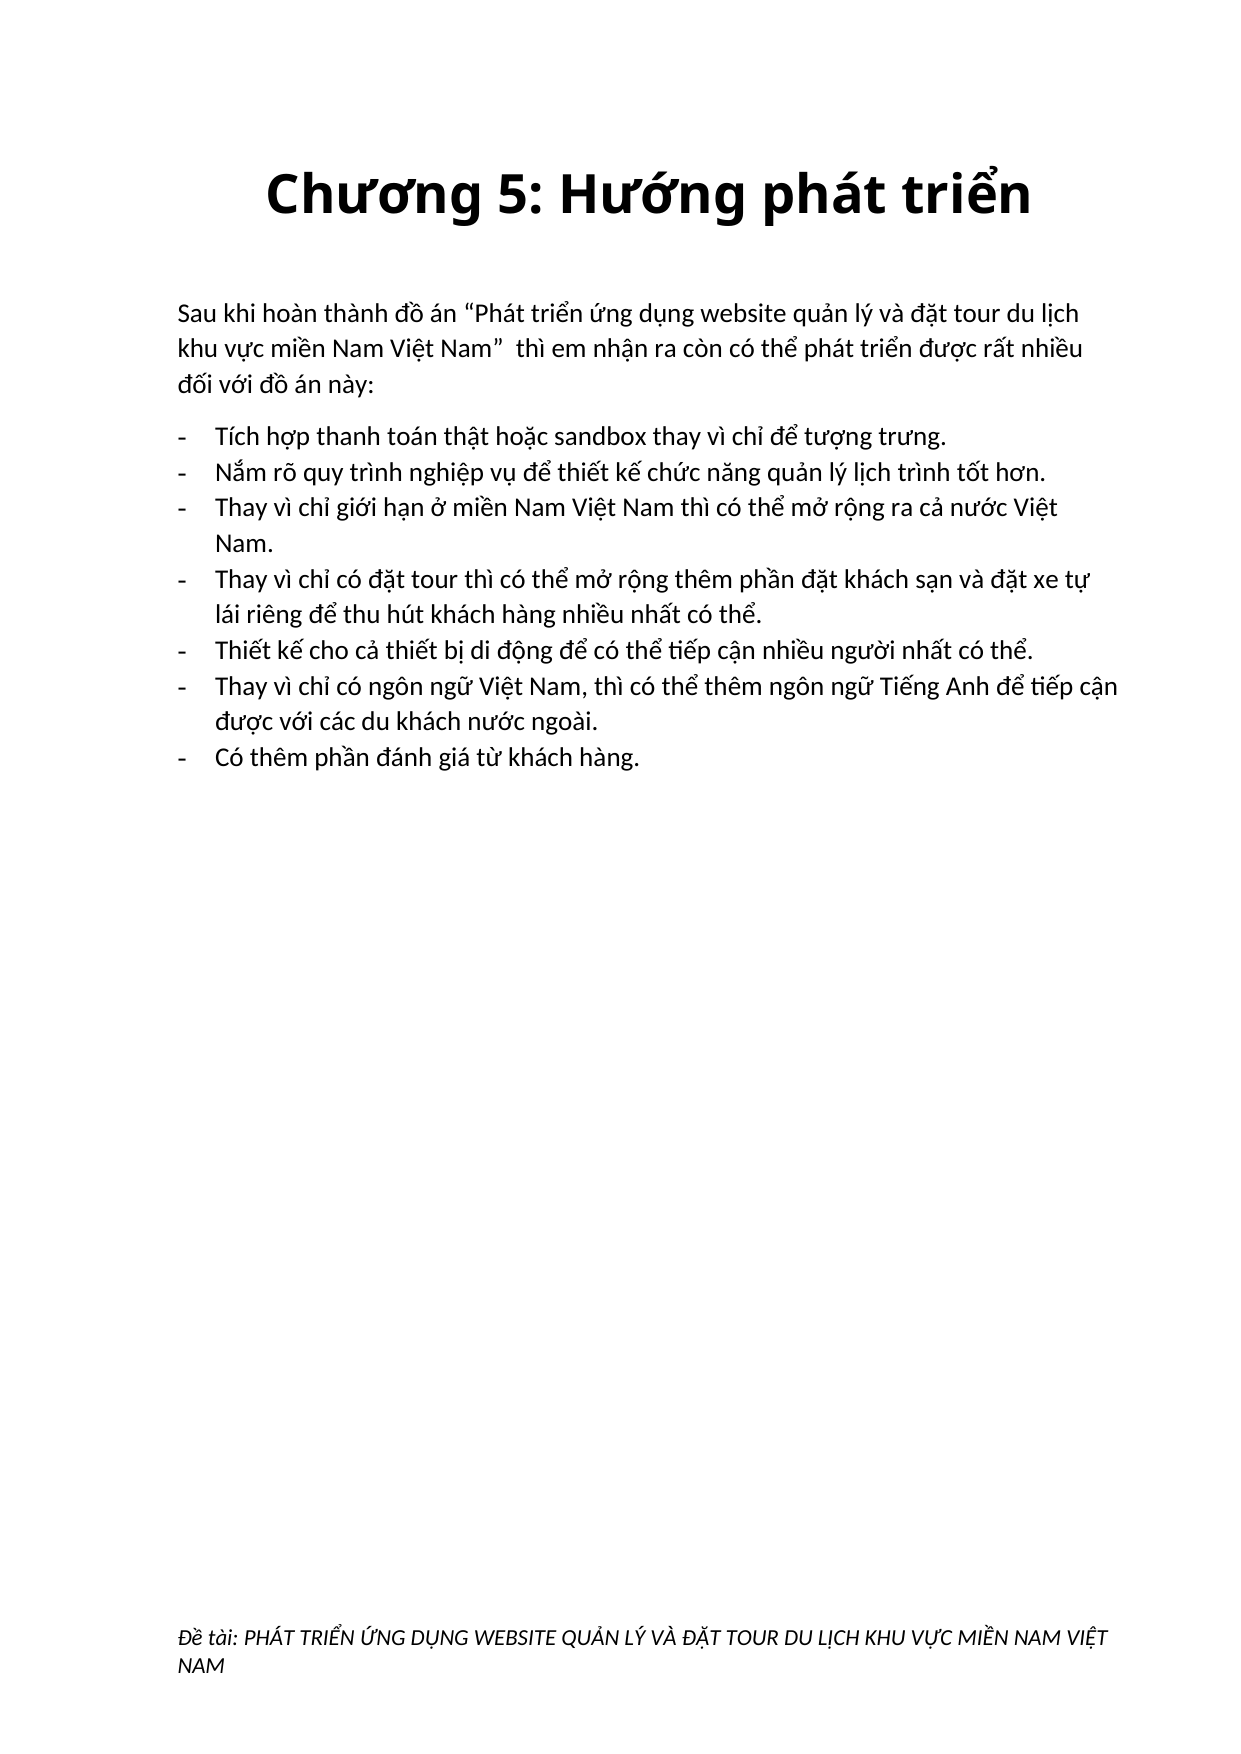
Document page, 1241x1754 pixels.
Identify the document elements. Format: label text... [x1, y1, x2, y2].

list Thiết kế cho cả thiết bị di động để có thể tiếp cận nhiều người nhất có thể. [177, 633, 1122, 666]
list Thay vì chỉ có đặt tour thì có thể mở rộng thêm phần đặt khách sạn và đặt xe tự lái riêng để thu hút khách hàng nhiều nhất có thể. [177, 562, 1122, 631]
text Sau khi hoàn thành đồ án “Phát triển ứng dụng website quản lý và đặt tour du lịch khu vực miền Nam Việt Nam” thì em nhận ra còn có thể phát triển được rất nhiều đối với đồ án này: [177, 296, 1122, 400]
list Thay vì chỉ có ngôn ngữ Việt Nam, thì có thể thêm ngôn ngữ Tiếng Anh để tiếp cận được với các du khách nước ngoài. [177, 669, 1122, 737]
list Thay vì chỉ giới hạn ở miền Nam Việt Nam thì có thể mở rộng ra cả nước Việt Nam. [177, 491, 1122, 559]
list Tích hợp thanh toán thật hoặc sandbox thay vì chỉ để tượng trưng. [177, 419, 1122, 452]
subtitle Chương 5: Hướng phát triển [177, 156, 1122, 229]
list Có thêm phần đánh giá từ khách hàng. [177, 740, 1122, 773]
list Nắm rõ quy trình nghiệp vụ để thiết kế chức năng quản lý lịch trình tốt hơn. [177, 455, 1122, 488]
